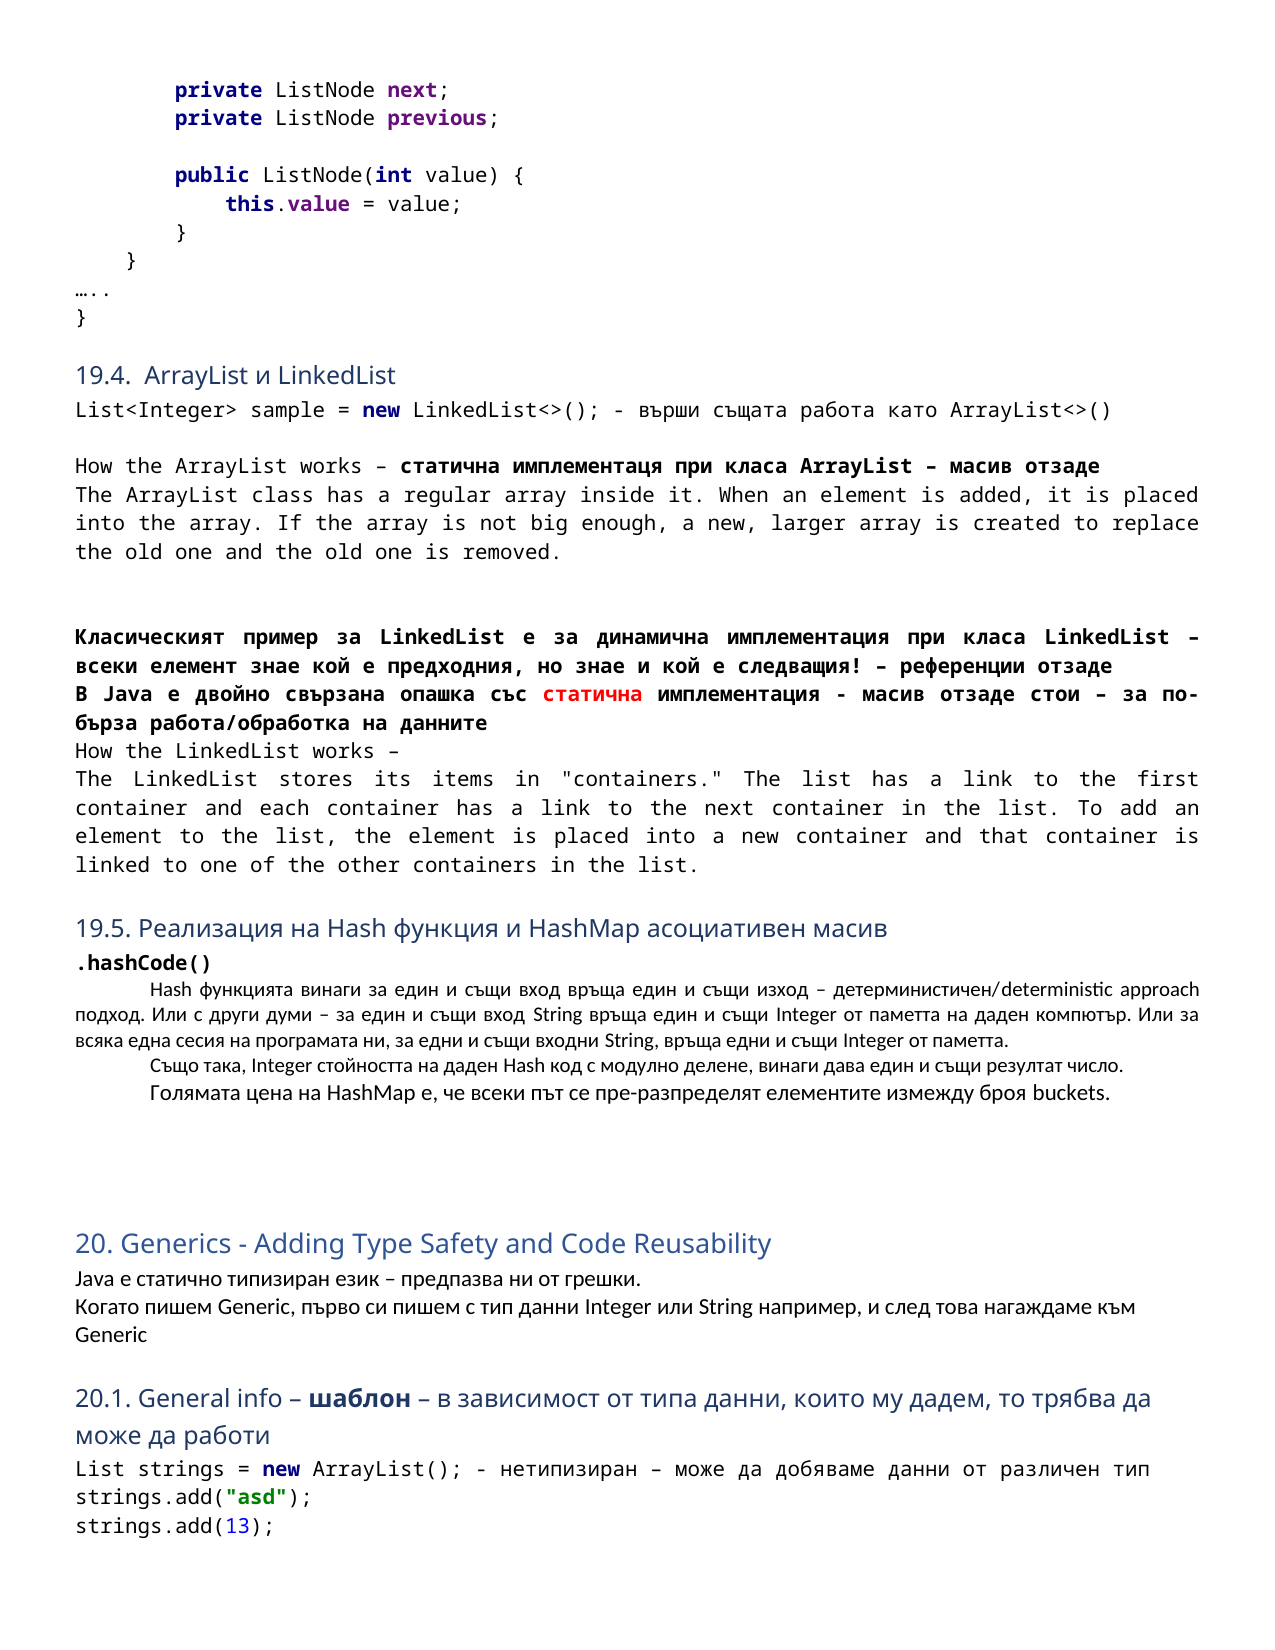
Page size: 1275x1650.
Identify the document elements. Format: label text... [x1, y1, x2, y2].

text List strings = new ArrayList(); - нетипизиран – може да добяваме данни от различен тип [75, 1454, 1200, 1482]
subtitle 19.5. Реализация на Hash функция и HashMap асоциативен масив [75, 911, 1200, 945]
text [75, 1482, 1200, 1539]
text Когато пишем Generic, първо си пишем с тип данни Integer или String например, и след това нагаждаме към Generic [75, 1292, 1200, 1348]
text Hash функцията винаги за един и същи вход връща един и същи изход – детерминистичен/deterministic approach подход. Или с други думи – за един и същи вход String връща един и същи Integer от паметта на даден компютър. Или за всяка една сесия на програмата ни, за едни и същи входни String, връща едни и същи Integer от паметта. [75, 976, 1200, 1052]
text .hashCode() [75, 948, 1200, 976]
text List<Integer> sample = new LinkedList<>(); - върши същата работа като ArrayList<>() [75, 395, 1200, 423]
text The ArrayList class has a regular array inside it. When an element is added, it is placed into the array. If the array is not big enough, a new, larger array is created to replace the old one and the old one is removed. [75, 480, 1200, 565]
text } [75, 302, 1200, 331]
text ….. [75, 274, 1200, 302]
text The LinkedList stores its items in "containers." The list has a link to the first container and each container has a link to the next container in the list. To add an element to the list, the element is placed into a new container and that container is linked to one of the other containers in the list. [75, 764, 1200, 878]
subtitle 20. Generics - Adding Type Safety and Code Reusability [75, 1224, 1200, 1261]
text How the LinkedList works – [75, 736, 1200, 764]
text Класическият пример за LinkedList е за динамична имплементация при класа LinkedList – всеки елемент знае кой е предходния, но знае и кой е следващия! – референции отзаде [75, 622, 1200, 679]
text Java е статично типизиран език – предпазва ни от грешки. [75, 1264, 1200, 1292]
subtitle 19.4. ArrayList и LinkedList [75, 358, 1200, 392]
text Голямата цена на HashMap е, че всеки път се пре-разпределят елементите измежду броя buckets. [75, 1078, 1200, 1106]
subtitle 20.1. General info – шаблон – в зависимост от типа данни, които му дадем, то трябва да може да работи [75, 1381, 1200, 1451]
text How the ArrayList works – статична имплементаця при класа ArrayList – масив отзаде [75, 452, 1200, 480]
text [75, 75, 1200, 274]
text Също така, Integer стойността на даден Hash код с модулно делене, винаги дава един и същи резултат число. [75, 1052, 1200, 1078]
text В Java e двойно свързана опашка със статична имплементация - масив отзаде стои – за по-бърза работа/обработка на данните [75, 679, 1200, 736]
